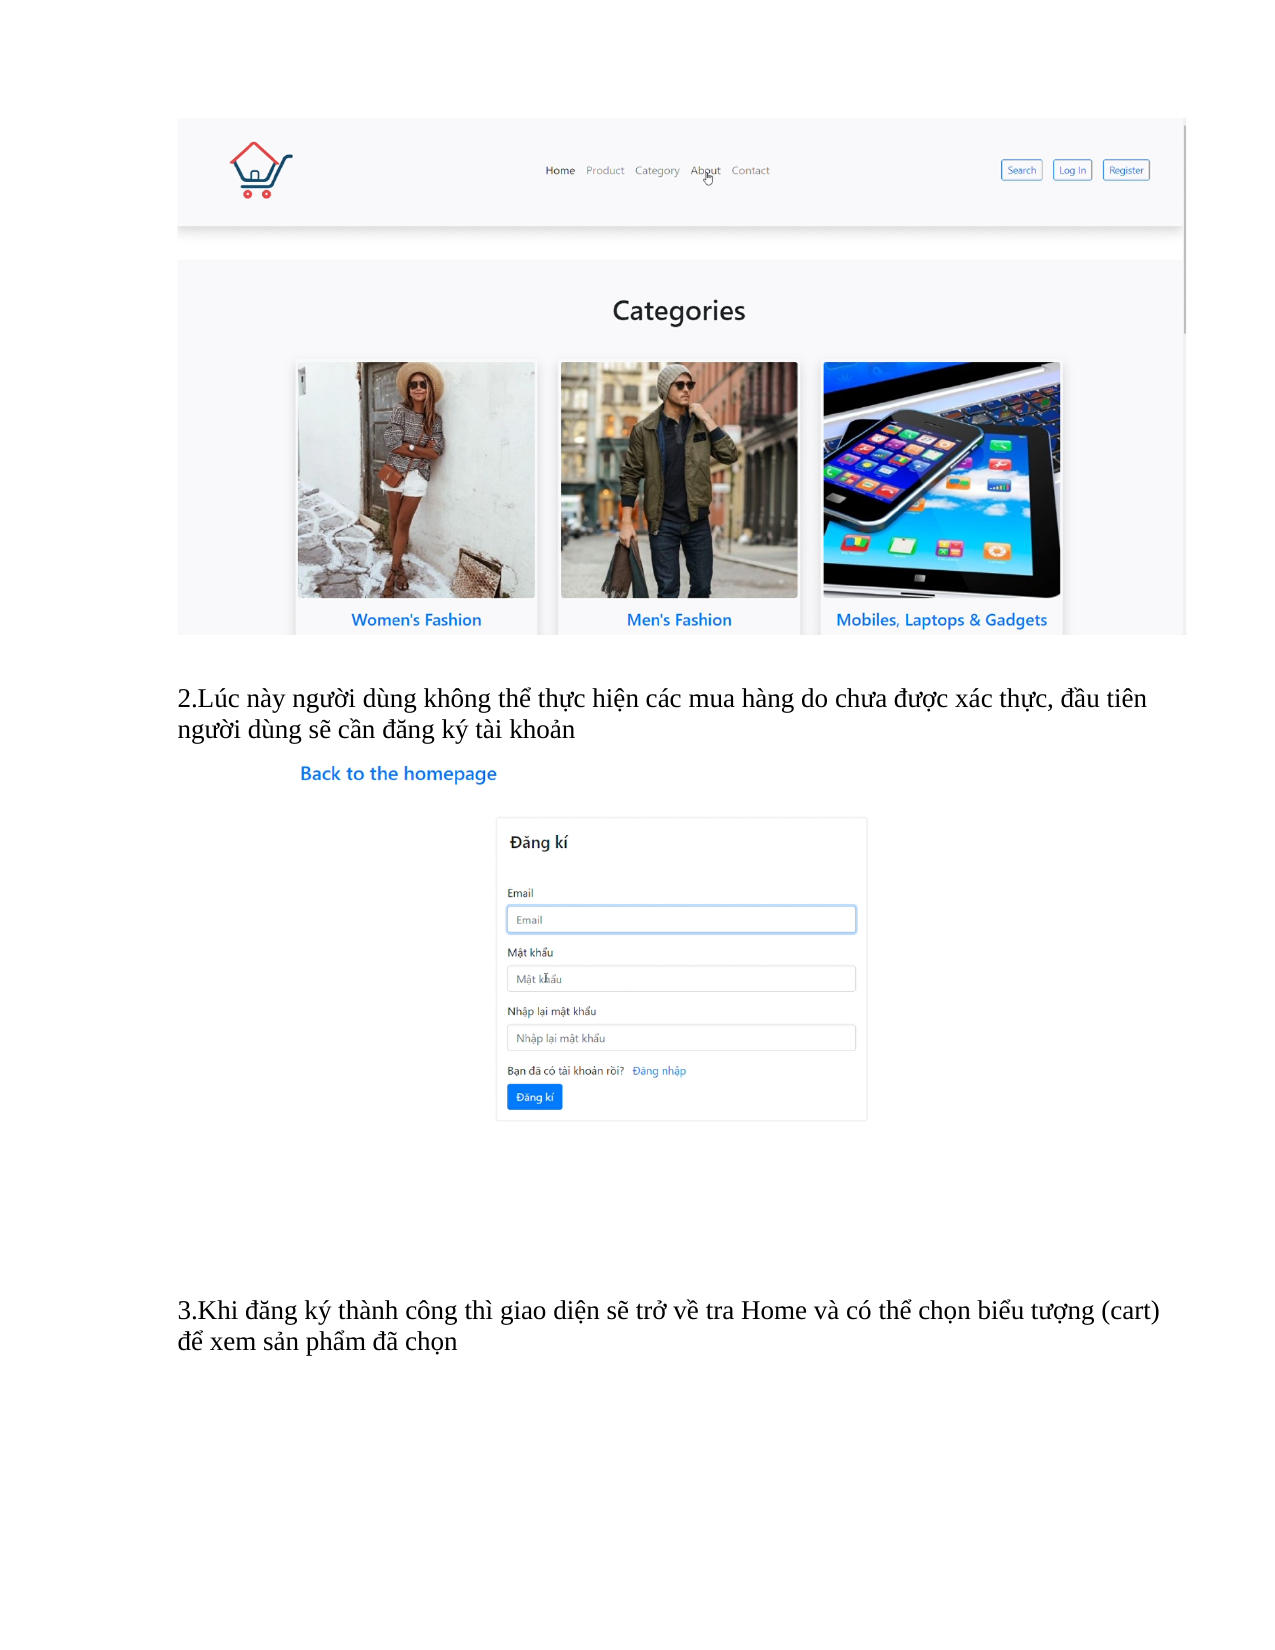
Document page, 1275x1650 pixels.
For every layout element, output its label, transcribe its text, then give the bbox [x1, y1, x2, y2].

picture [177, 761, 1187, 1278]
text 3.Khi đăng ký thành công thì giao diện sẽ trở về tra Home và có thể chọn biểu tượng (cart) để xem sản phẩm đã chọn [177, 1294, 1186, 1357]
text 2.Lúc này người dùng không thể thực hiện các mua hàng do chưa được xác thực, đầu tiên người dùng sẽ cần đăng ký tài khoản [177, 682, 1186, 745]
picture [177, 118, 1187, 635]
